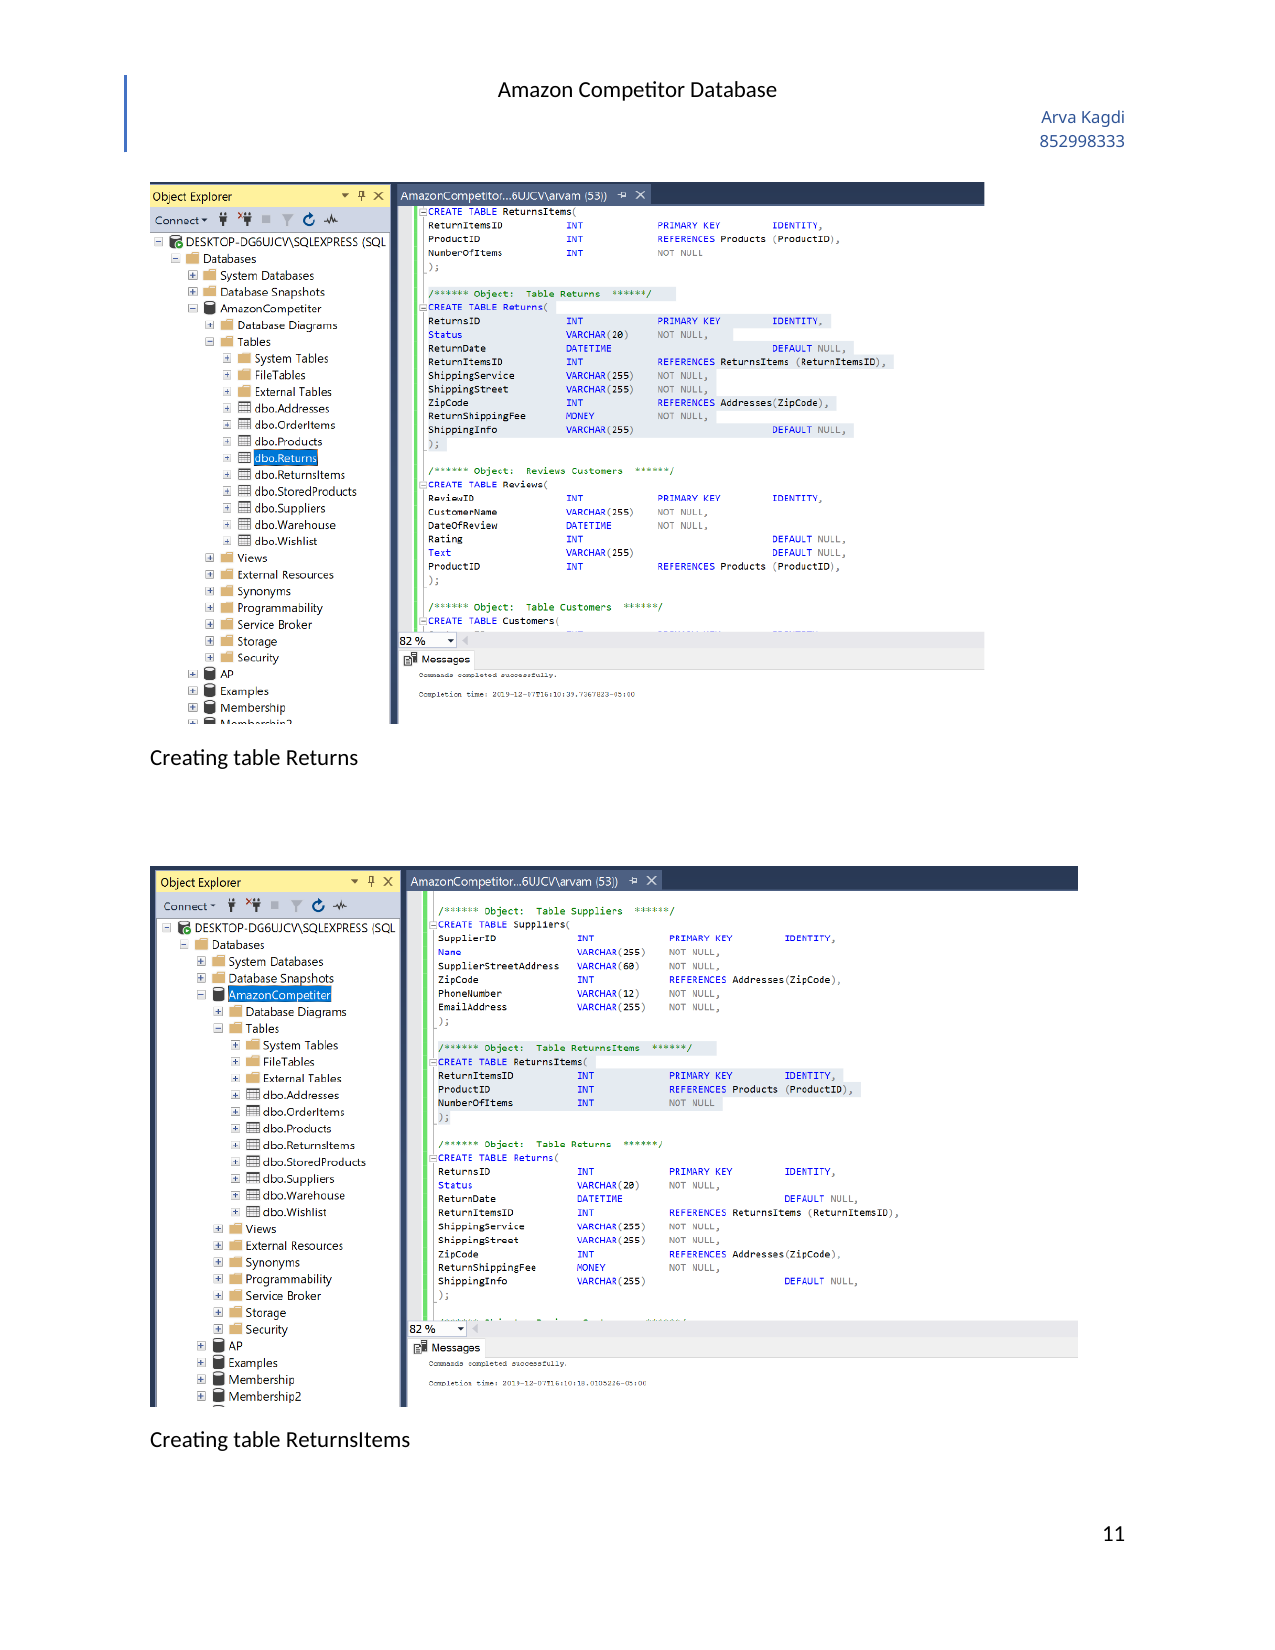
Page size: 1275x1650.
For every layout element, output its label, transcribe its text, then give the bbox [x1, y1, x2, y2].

text Creating table ReturnsItems [150, 1425, 1125, 1453]
text Creating table Returns [150, 743, 1125, 771]
picture [150, 182, 985, 724]
picture [150, 866, 1078, 1407]
